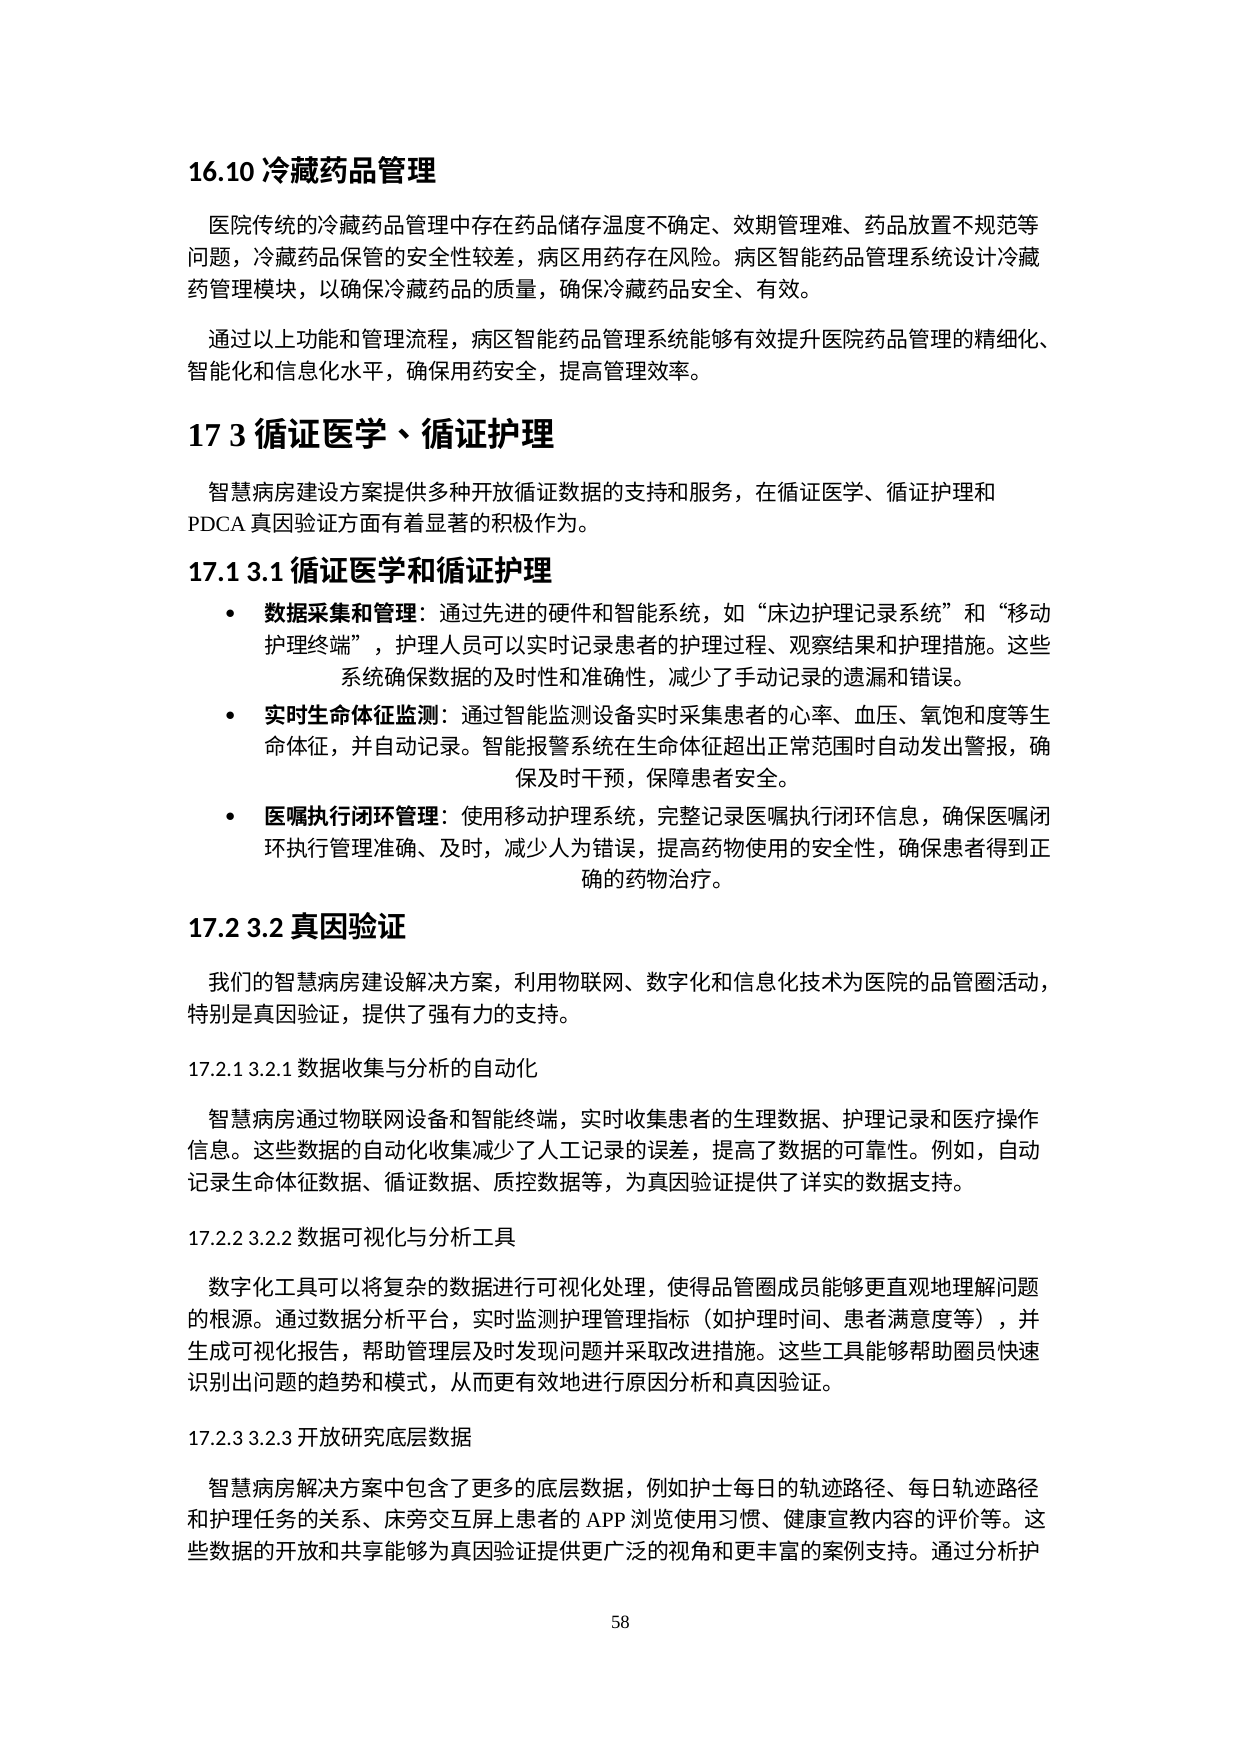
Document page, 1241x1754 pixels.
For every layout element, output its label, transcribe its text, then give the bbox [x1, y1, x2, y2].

text 智慧病房通过物联网设备和智能终端，实时收集患者的生理数据、护理记录和医疗操作信息。这些数据的自动化收集减少了人工记录的误差，提高了数据的可靠性。例如，自动记录生命体征数据、循证数据、质控数据等，为真因验证提供了详实的数据支持。 [187, 1102, 1053, 1197]
list 数据采集和管理：通过先进的硬件和智能系统，如“床边护理记录系统”和“移动护理终端”，护理人员可以实时记录患者的护理过程、观察结果和护理措施。这些系统确保数据的及时性和准确性，减少了手动记录的遗漏和错误。 [225, 596, 1053, 691]
text 我们的智慧病房建设解决方案，利用物联网、数字化和信息化技术为医院的品管圈活动，特别是真因验证，提供了强有力的支持。 [187, 965, 1053, 1028]
subtitle 3.1 循证医学和循证护理 [187, 551, 1053, 590]
subtitle 冷藏药品管理 [187, 150, 1053, 190]
text 数字化工具可以将复杂的数据进行可视化处理，使得品管圈成员能够更直观地理解问题的根源。通过数据分析平台，实时监测护理管理指标（如护理时间、患者满意度等），并生成可视化报告，帮助管理层及时发现问题并采取改进措施。这些工具能够帮助圈员快速识别出问题的趋势和模式，从而更有效地进行原因分析和真因验证。 [187, 1270, 1053, 1397]
text 通过以上功能和管理流程，病区智能药品管理系统能够有效提升医院药品管理的精细化、智能化和信息化水平，确保用药安全，提高管理效率。 [187, 322, 1053, 386]
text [187, 1471, 1053, 1566]
list 医嘱执行闭环管理：使用移动护理系统，完整记录医嘱执行闭环信息，确保医嘱闭环执行管理准确、及时，减少人为错误，提高药物使用的安全性，确保患者得到正确的药物治疗。 [225, 799, 1053, 894]
text 医院传统的冷藏药品管理中存在药品储存温度不确定、效期管理难、药品放置不规范等问题，冷藏药品保管的安全性较差，病区用药存在风险。病区智能药品管理系统设计冷藏药管理模块，以确保冷藏药品的质量，确保冷藏药品安全、有效。 [187, 208, 1053, 303]
list 实时生命体征监测：通过智能监测设备实时采集患者的心率、血压、氧饱和度等生命体征，并自动记录。智能报警系统在生命体征超出正常范围时自动发出警报，确保及时干预，保障患者安全。 [225, 698, 1053, 793]
subtitle 3.2.3 开放研究底层数据 [187, 1422, 1053, 1452]
subtitle 3 循证医学、循证护理 [187, 411, 1053, 456]
text 智慧病房建设方案提供多种开放循证数据的支持和服务，在循证医学、循证护理和PDCA真因验证方面有着显著的积极作为。 [187, 475, 1053, 538]
subtitle 3.2.2 数据可视化与分析工具 [187, 1222, 1053, 1252]
subtitle 3.2.1 数据收集与分析的自动化 [187, 1053, 1053, 1083]
subtitle 3.2 真因验证 [187, 906, 1053, 946]
